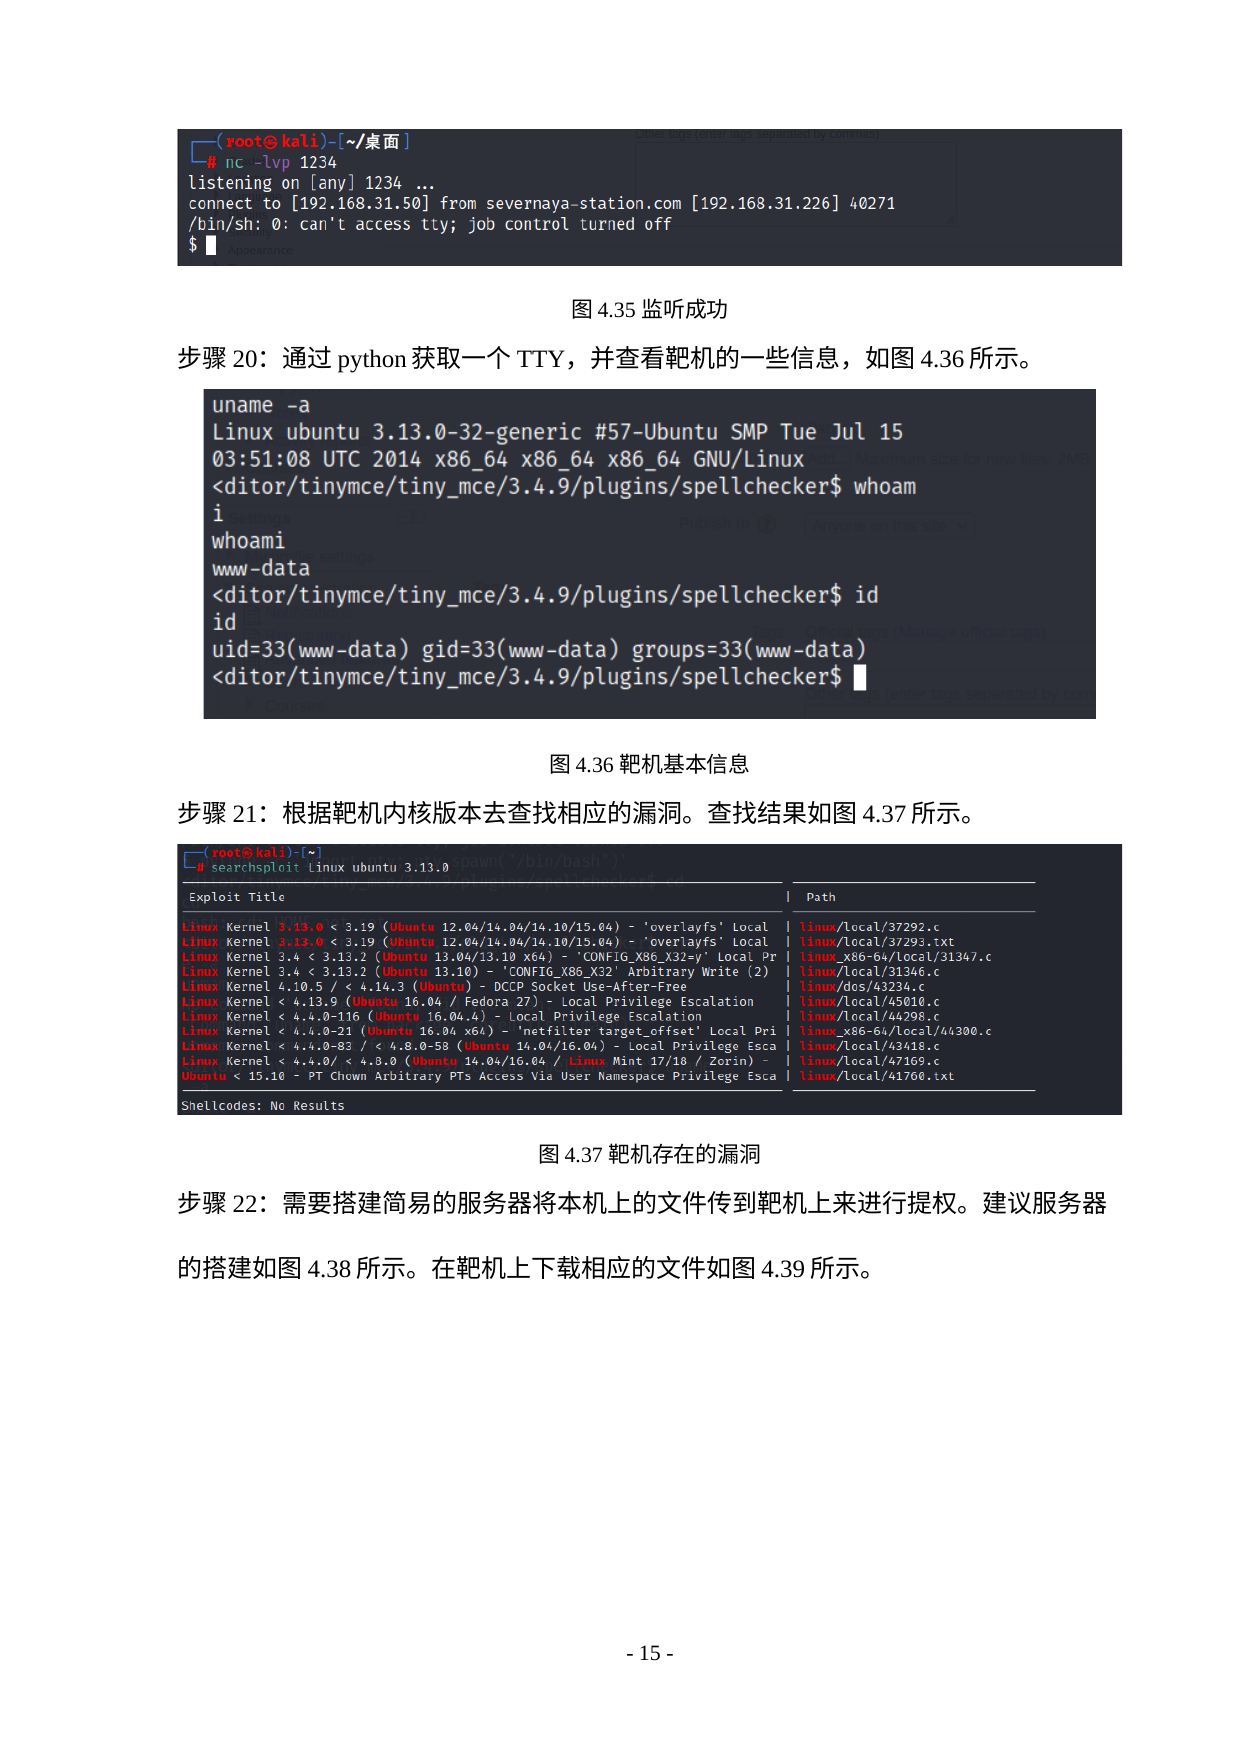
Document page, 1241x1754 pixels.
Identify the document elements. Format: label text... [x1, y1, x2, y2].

picture [177, 844, 1123, 1115]
picture [203, 389, 1096, 719]
text 步骤22：需要搭建简易的服务器将本机上的文件传到靶机上来进行提权。建议服务器的搭建如图4.38所示。在靶机上下载相应的文件如图4.39所示。 [177, 1169, 1122, 1299]
text 图4.35 监听成功 [177, 292, 1122, 324]
text 步骤20：通过python获取一个TTY，并查看靶机的一些信息，如图4.36所示。 [177, 324, 1122, 389]
picture [177, 129, 1123, 266]
text 图4.37 靶机存在的漏洞 [177, 1137, 1122, 1169]
text 步骤21：根据靶机内核版本去查找相应的漏洞。查找结果如图4.37所示。 [177, 779, 1122, 844]
text 图4.36 靶机基本信息 [177, 747, 1122, 779]
